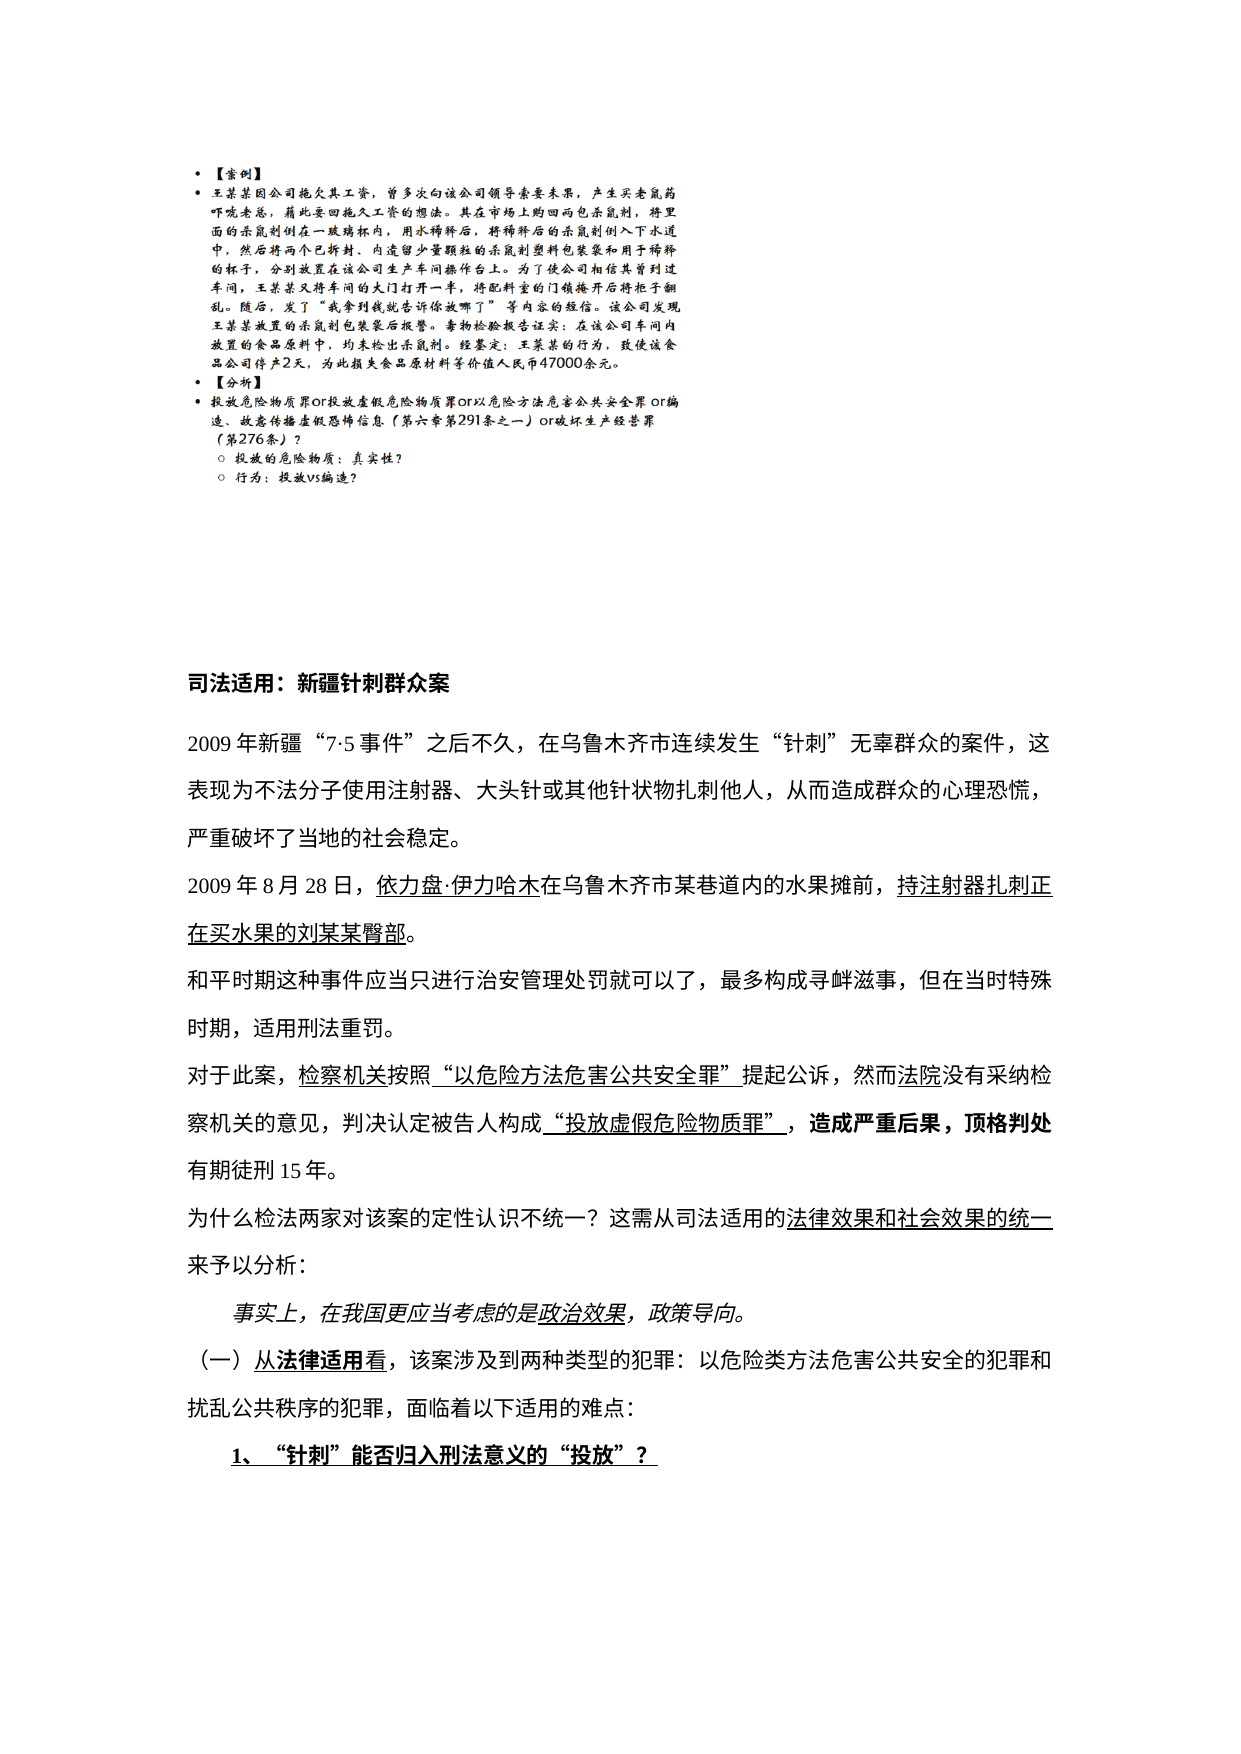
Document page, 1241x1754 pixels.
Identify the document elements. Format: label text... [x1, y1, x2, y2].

text 事实上，在我国更应当考虑的是政治效果，政策导向。 [187, 1296, 1053, 1328]
text （一）从法律适用看，该案涉及到两种类型的犯罪：以危险类方法危害公共安全的犯罪和扰乱公共秩序的犯罪，面临着以下适用的难点： [187, 1343, 1053, 1423]
text 和平时期这种事件应当只进行治安管理处罚就可以了，最多构成寻衅滋事，但在当时特殊时期，适用刑法重罚。 [187, 963, 1053, 1043]
text 对于此案，检察机关按照“以危险方法危害公共安全罪”提起公诉，然而法院没有采纳检察机关的意见，判决认定被告人构成“投放虚假危险物质罪”，造成严重后果，顶格判处有期徒刑15年。 [187, 1058, 1053, 1185]
text 2009年8月28日，依力盘·伊力哈木在乌鲁木齐市某巷道内的水果摊前，持注射器扎刺正在买水果的刘某某臀部。 [187, 868, 1053, 948]
picture [187, 164, 687, 487]
text 2009年新疆“7·5事件”之后不久，在乌鲁木齐市连续发生“针刺”无辜群众的案件，这表现为不法分子使用注射器、大头针或其他针状物扎刺他人，从而造成群众的心理恐慌，严重破坏了当地的社会稳定。 [187, 726, 1053, 853]
text 为什么检法两家对该案的定性认识不统一？这需从司法适用的法律效果和社会效果的统一来予以分析： [187, 1201, 1053, 1280]
subtitle 司法适用：新疆针刺群众案 [187, 666, 1053, 698]
text 1、“针刺”能否归入刑法意义的“投放”？ [231, 1438, 1009, 1470]
